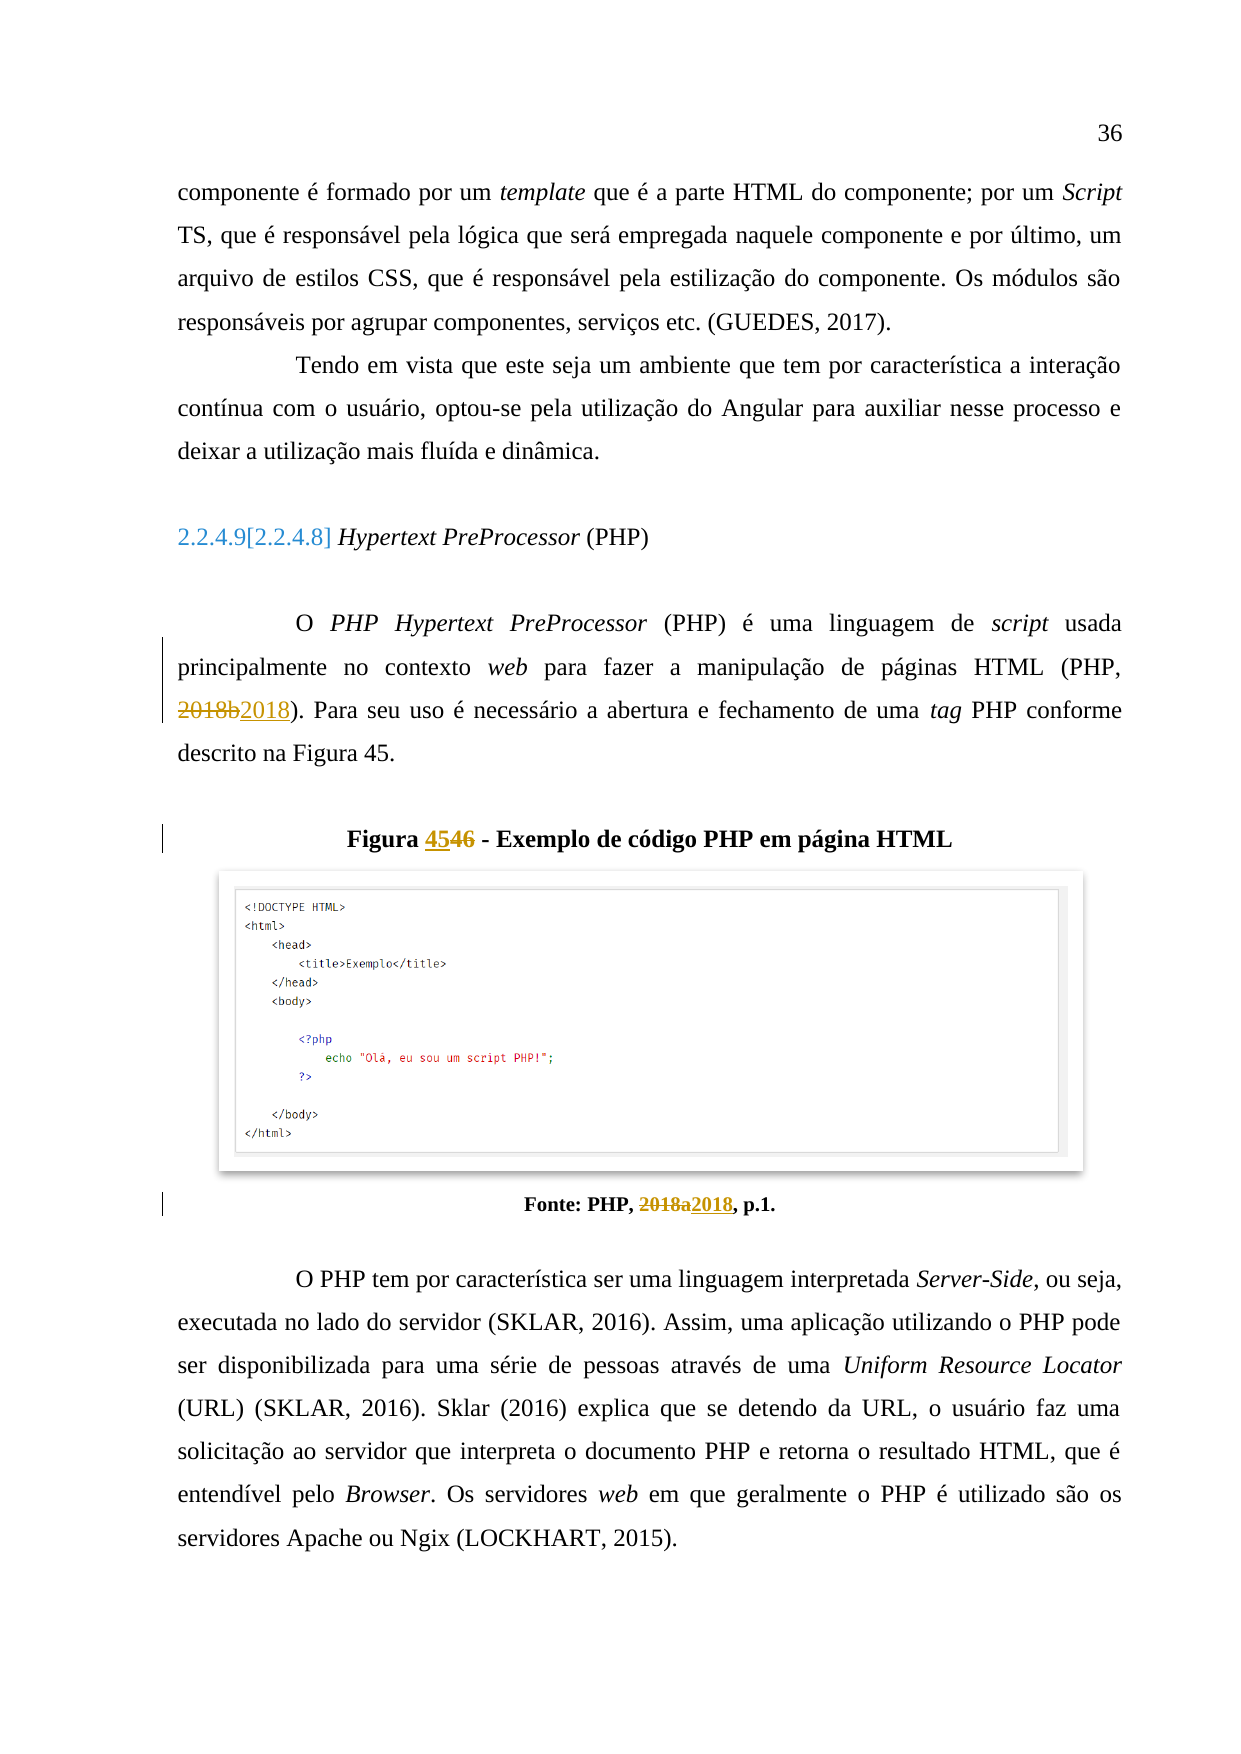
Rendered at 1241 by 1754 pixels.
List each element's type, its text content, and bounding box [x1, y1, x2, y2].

text Fonte: PHP, , p.1. [177, 1192, 1122, 1216]
text O PHP tem por característica ser uma linguagem interpretada Server-Side, ou seja, executada no lado do servidor (SKLAR, 2016). Assim, uma aplicação utilizando o PHP pode ser disponibilizada para uma série de pessoas através de uma Uniform Resource Locator (URL) (SKLAR, 2016). Sklar (2016) explica que se detendo da URL, o usuário faz uma solicitação ao servidor que interpreta o documento PHP e retorna o resultado HTML, que é entendível pelo Browser. Os servidores web em que geralmente o PHP é utilizado são os servidores Apache ou Ngix (LOCKHART, 2015). [177, 1264, 1122, 1551]
text O PHP Hypertext PreProcessor (PHP) é uma linguagem de script usada principalmente no contexto web para fazer a manipulação de páginas HTML (PHP, ). Para seu uso é necessário a abertura e fechamento de uma tag PHP conforme descrito na Figura 23. [177, 608, 1122, 767]
text Figura - Exemplo de código PHP em página HTML [177, 824, 1122, 853]
text Tendo em vista que este seja um ambiente que tem por característica a interação contínua com o usuário, optou-se pela utilização do Angular para auxiliar nesse processo e deixar a utilização mais fluída e dinâmica. [177, 350, 1122, 465]
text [177, 177, 1122, 335]
picture [234, 886, 1068, 1157]
subtitle Hypertext PreProcessor (PHP) [177, 522, 1122, 551]
